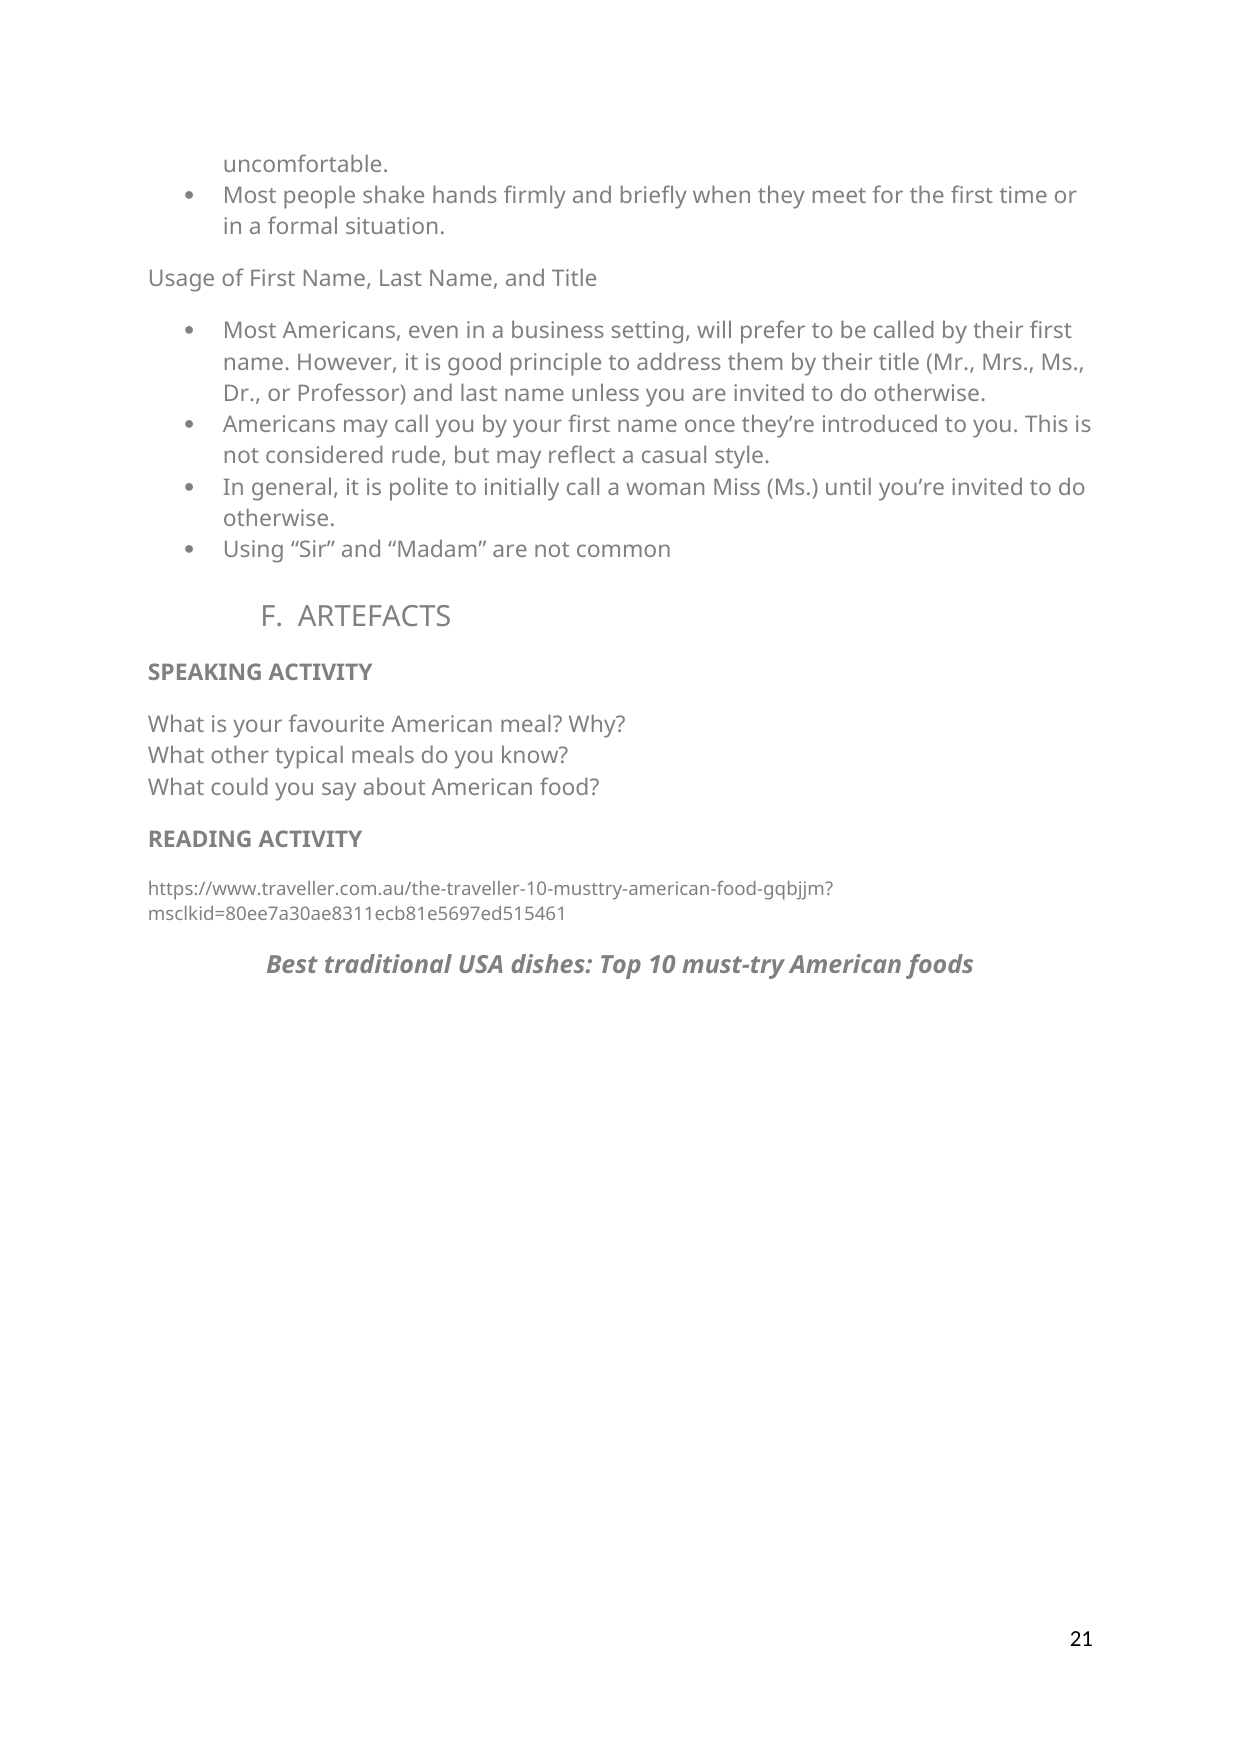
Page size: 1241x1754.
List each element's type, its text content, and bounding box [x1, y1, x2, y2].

list ARTEFACTS [260, 596, 1093, 635]
text Usage of First Name, Last Name, and Title [148, 262, 1093, 293]
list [185, 148, 1093, 179]
list Using “Sir” and “Madam” are not common [185, 533, 1093, 564]
text What is your favourite American meal? Why? What other typical meals do you know? What could you say about American food? [148, 708, 1093, 802]
list Most people shake hands firmly and briefly when they meet for the first time or in a formal situation. [185, 179, 1093, 241]
list Americans may call you by your first name once they’re introduced to you. This is not considered rude, but may reflect a casual style. [185, 408, 1093, 471]
text https://www.traveller.com.au/the-traveller-10-musttry-american-food-gqbjjm?msclkid=80ee7a30ae8311ecb81e5697ed515461 [148, 875, 1093, 926]
list Most Americans, even in a business setting, will prefer to be called by their first name. However, it is good principle to address them by their title (Mr., Mrs., Ms., Dr., or Professor) and last name unless you are invited to do otherwise. [185, 314, 1093, 408]
text Best traditional USA dishes: Top 10 must-try American foods [148, 947, 1093, 981]
text SPEAKING ACTIVITY [148, 656, 1093, 687]
list In general, it is polite to initially call a woman Miss (Ms.) until you’re invited to do otherwise. [185, 471, 1093, 533]
text READING ACTIVITY [148, 823, 1093, 854]
